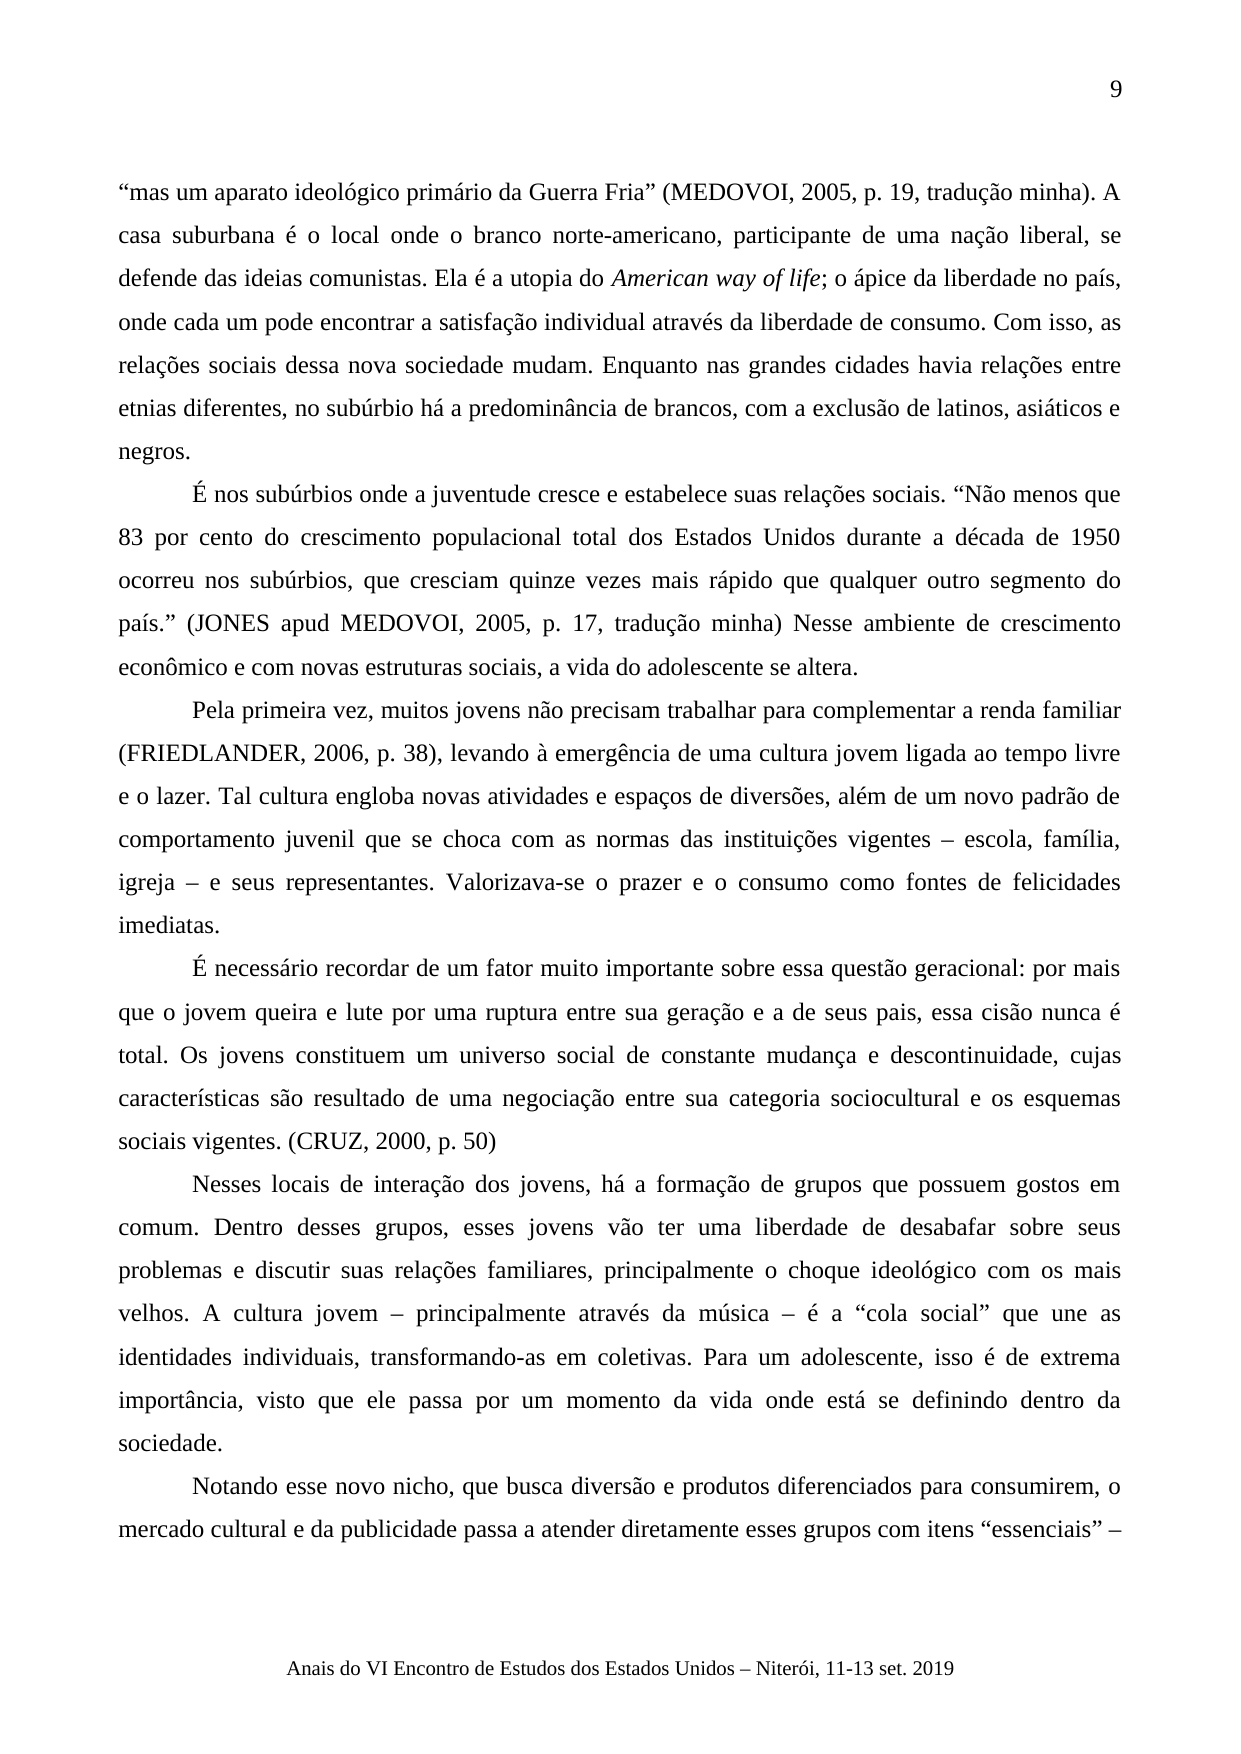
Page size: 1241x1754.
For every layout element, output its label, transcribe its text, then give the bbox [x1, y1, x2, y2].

text É nos subúrbios onde a juventude cresce e estabelece suas relações sociais. “Não menos que 83 por cento do crescimento populacional total dos Estados Unidos durante a década de 1950 ocorreu nos subúrbios, que cresciam quinze vezes mais rápido que qualquer outro segmento do país.” (JONES apud MEDOVOI, 2005, p. 17, tradução minha) Nesse ambiente de crescimento econômico e com novas estruturas sociais, a vida do adolescente se altera. [118, 479, 1122, 680]
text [118, 1471, 1122, 1543]
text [118, 177, 1122, 465]
text É necessário recordar de um fator muito importante sobre essa questão geracional: por mais que o jovem queira e lute por uma ruptura entre sua geração e a de seus pais, essa cisão nunca é total. Os jovens constituem um universo social de constante mudança e descontinuidade, cujas características são resultado de uma negociação entre sua categoria sociocultural e os esquemas sociais vigentes. (CRUZ, 2000, p. 50) [118, 953, 1122, 1155]
text Nesses locais de interação dos jovens, há a formação de grupos que possuem gostos em comum. Dentro desses grupos, esses jovens vão ter uma liberdade de desabafar sobre seus problemas e discutir suas relações familiares, principalmente o choque ideológico com os mais velhos. A cultura jovem – principalmente através da música – é a “cola social” que une as identidades individuais, transformando-as em coletivas. Para um adolescente, isso é de extrema importância, visto que ele passa por um momento da vida onde está se definindo dentro da sociedade. [118, 1169, 1122, 1457]
text Pela primeira vez, muitos jovens não precisam trabalhar para complementar a renda familiar (FRIEDLANDER, 2006, p. 38), levando à emergência de uma cultura jovem ligada ao tempo livre e o lazer. Tal cultura engloba novas atividades e espaços de diversões, além de um novo padrão de comportamento juvenil que se choca com as normas das instituições vigentes – escola, família, igreja – e seus representantes. Valorizava-se o prazer e o consumo como fontes de felicidades imediatas. [118, 695, 1122, 939]
